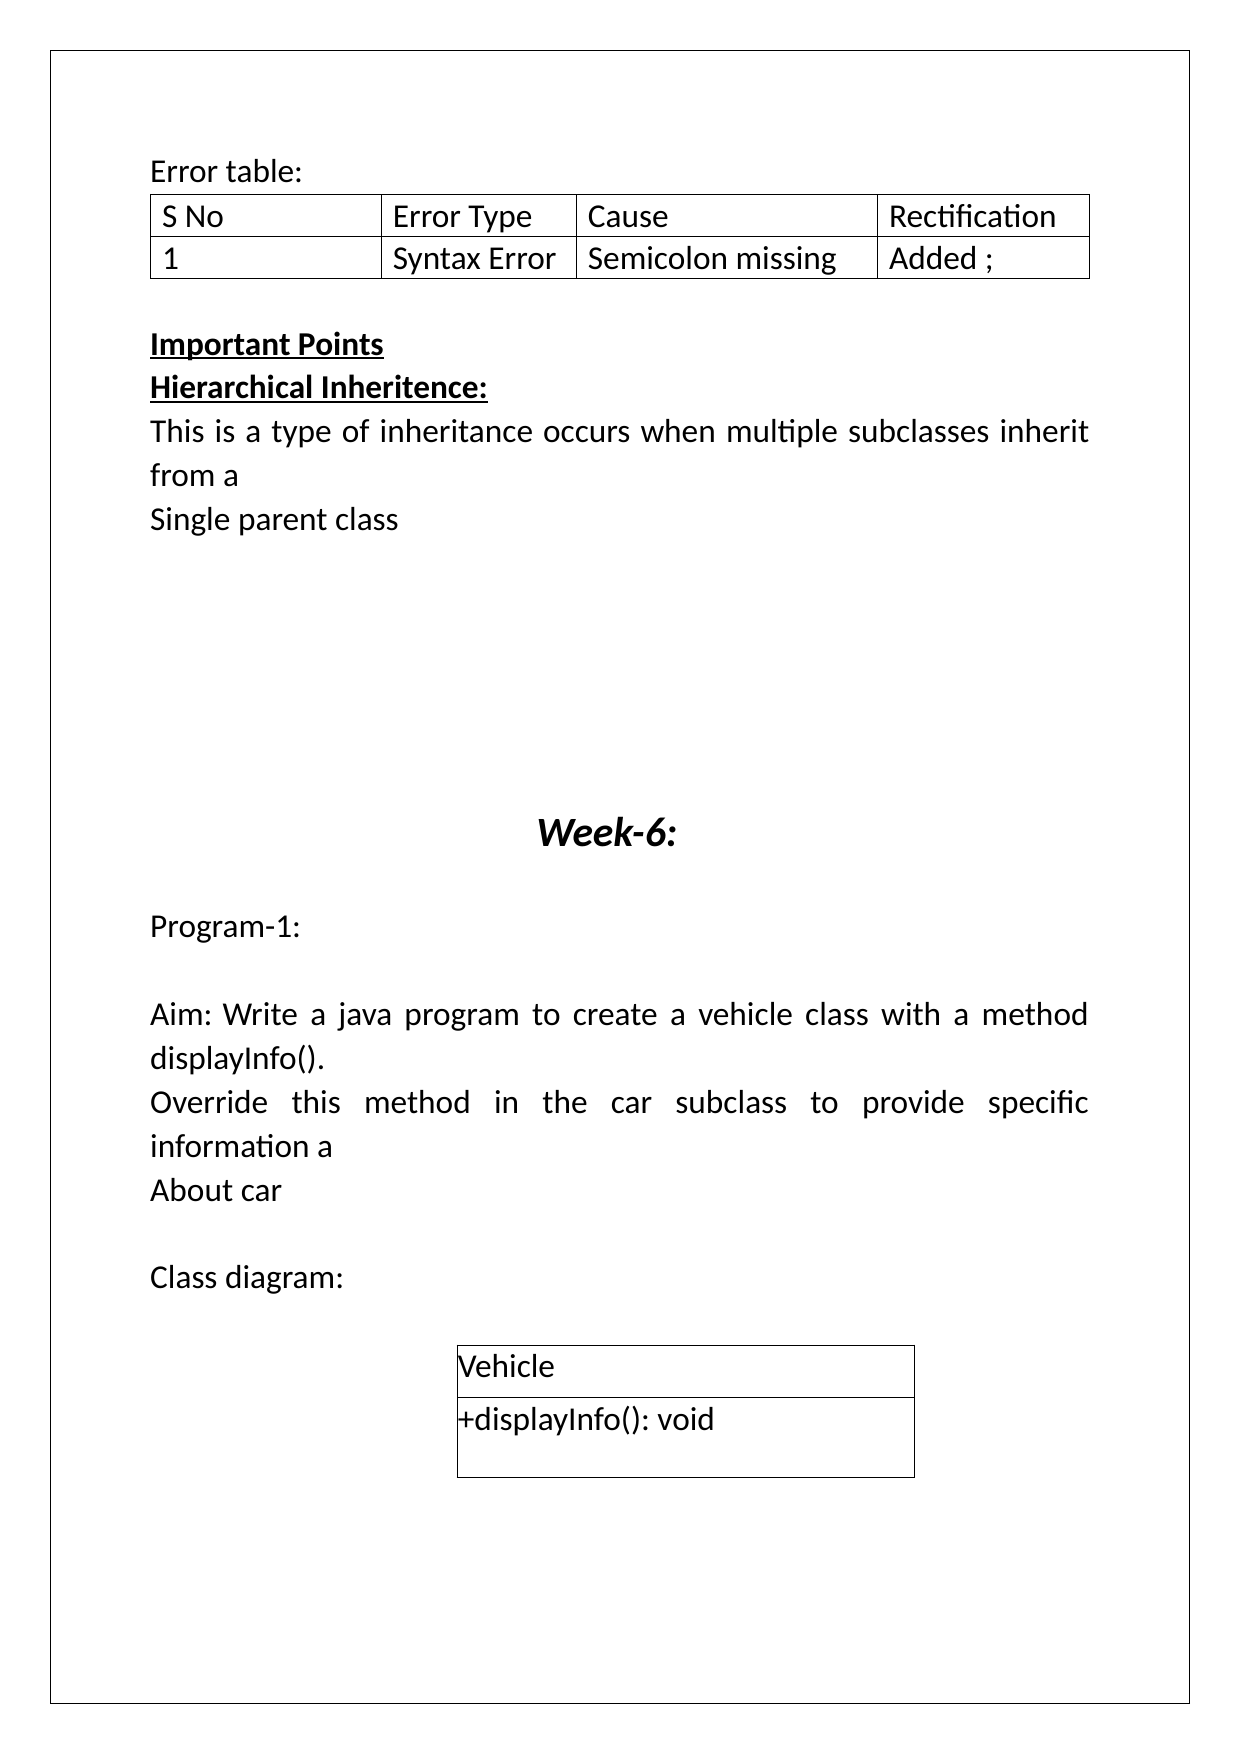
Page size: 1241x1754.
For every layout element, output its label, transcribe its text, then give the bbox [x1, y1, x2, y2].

table_header Error Type [382, 195, 576, 236]
text Important Points [150, 322, 1090, 363]
text Override this method in the car subclass to provide specific information a [150, 1081, 1090, 1165]
text Error table: [150, 150, 1090, 191]
table_cell Added ; [878, 237, 1089, 277]
table_cell +displayInfo(): void [458, 1398, 914, 1477]
text Class diagram: [150, 1257, 1090, 1297]
text Program-1: [150, 905, 1090, 946]
text About car [150, 1169, 1090, 1209]
table_header Cause [577, 195, 877, 236]
table_header Rectification [878, 195, 1089, 236]
text Hierarchical Inheritence: [150, 366, 1090, 407]
table_cell Syntax Error [382, 237, 576, 277]
text Week-6: [150, 806, 1090, 857]
table_cell Semicolon missing [577, 237, 877, 277]
table_header S No [151, 195, 381, 236]
text Single parent class [150, 498, 1090, 539]
table_cell 1 [151, 237, 381, 277]
table_header Vehicle [458, 1346, 914, 1397]
text Aim: Write a java program to create a vehicle class with a method displayInfo(). [150, 993, 1090, 1077]
text This is a type of inheritance occurs when multiple subclasses inherit from a [150, 410, 1090, 495]
